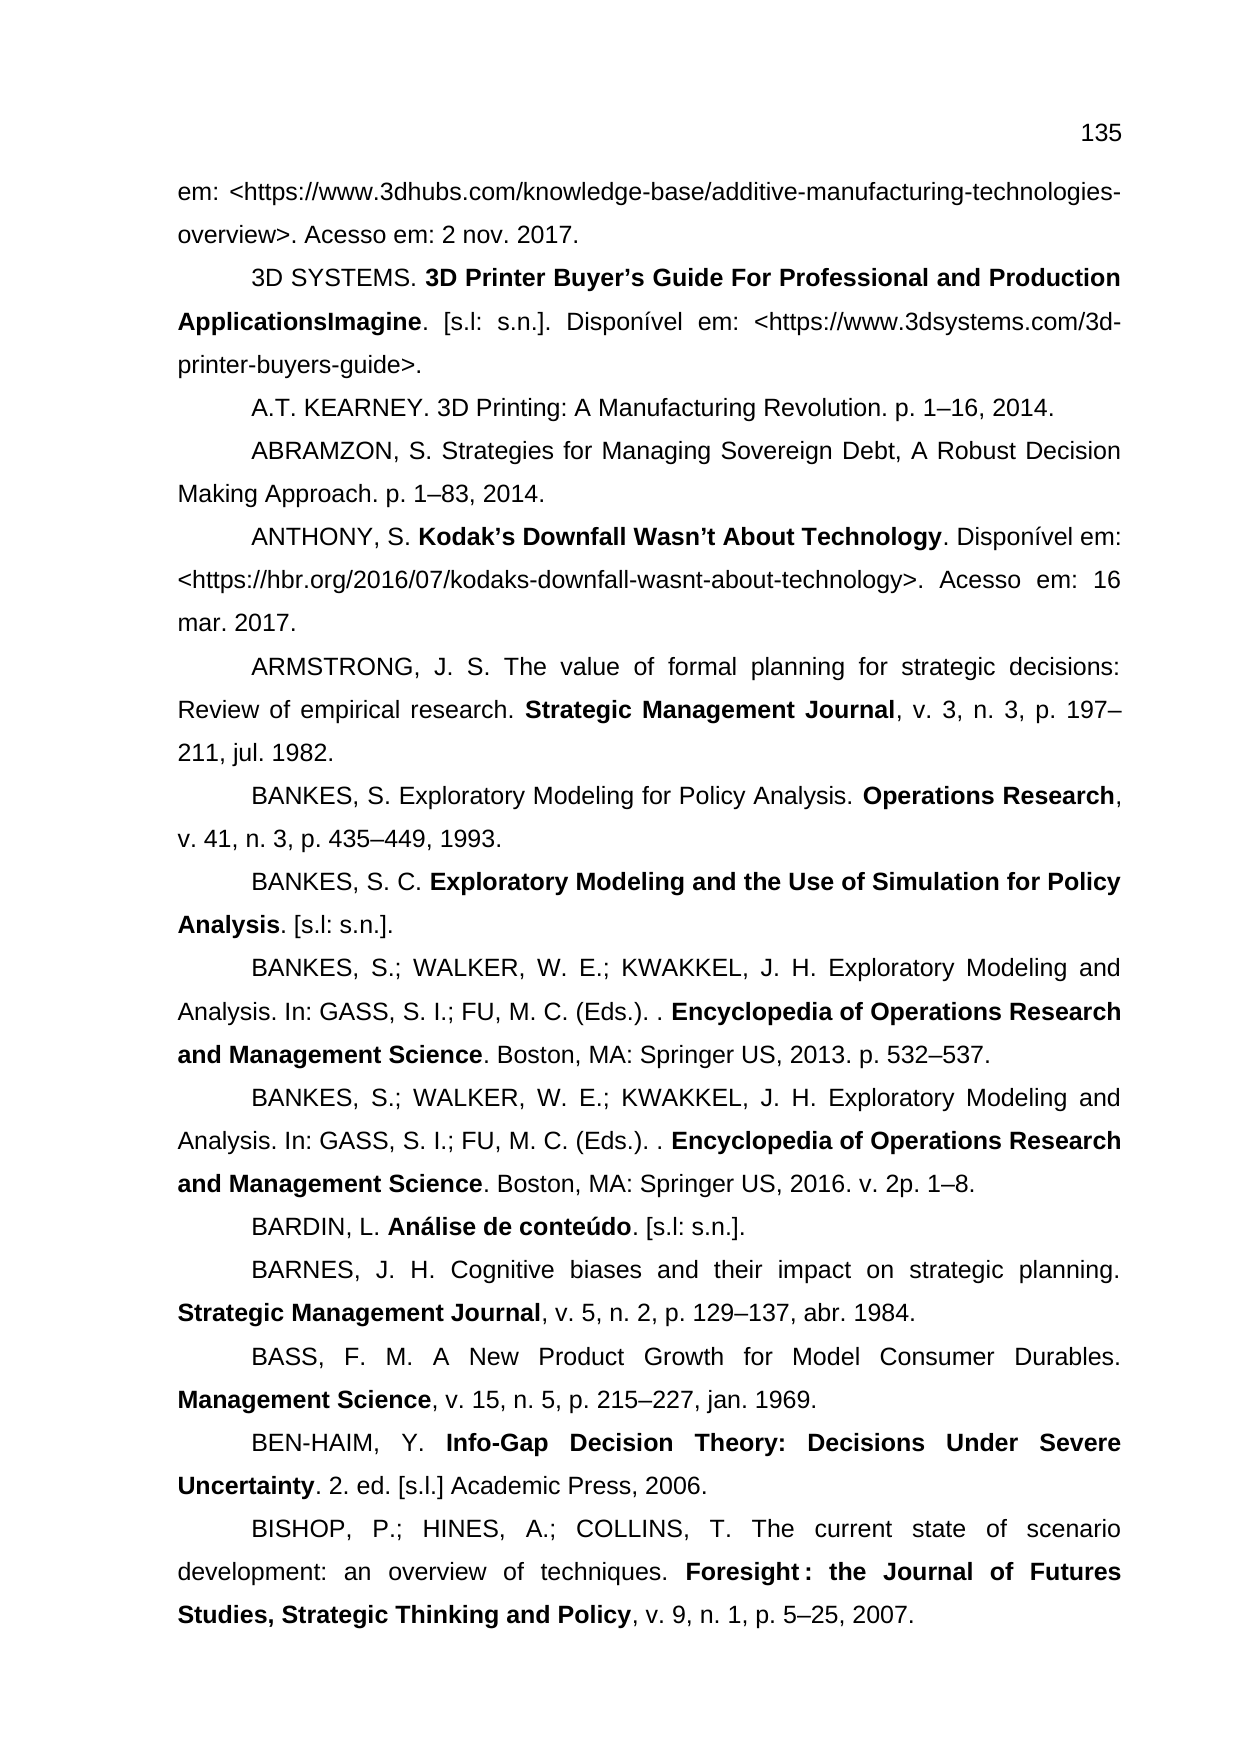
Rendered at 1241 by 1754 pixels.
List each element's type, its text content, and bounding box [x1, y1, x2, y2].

text 3D SYSTEMS. 3D Printer Buyer’s Guide For Professional and Production ApplicationsImagine. [s.l: s.n.]. Disponível em: <https://www.3dsystems.com/3d-printer-buyers-guide>. [177, 263, 1122, 378]
text BASS, F. M. A New Product Growth for Model Consumer Durables. Management Science, v. 15, n. 5, p. 215–227, jan. 1969. [177, 1342, 1122, 1413]
text BARDIN, L. Análise de conteúdo. [s.l: s.n.]. [177, 1212, 1122, 1241]
text ABRAMZON, S. Strategies for Managing Sovereign Debt, A Robust Decision Making Approach. p. 1–83, 2014. [177, 436, 1122, 508]
text BANKES, S.; WALKER, W. E.; KWAKKEL, J. H. Exploratory Modeling and Analysis. In: GASS, S. I.; FU, M. C. (Eds.). . Encyclopedia of Operations Research and Management Science. Boston, MA: Springer US, 2016. v. 2p. 1–8. [177, 1083, 1122, 1198]
text A.T. KEARNEY. 3D Printing: A Manufacturing Revolution. p. 1–16, 2014. [177, 393, 1122, 422]
text ANTHONY, S. Kodak’s Downfall Wasn’t About Technology. Disponível em: <https://hbr.org/2016/07/kodaks-downfall-wasnt-about-technology>. Acesso em: 16 mar. 2017. [177, 522, 1122, 637]
text BANKES, S. Exploratory Modeling for Policy Analysis. Operations Research, v. 41, n. 3, p. 435–449, 1993. [177, 781, 1122, 853]
text BEN-HAIM, Y. Info-Gap Decision Theory: Decisions Under Severe Uncertainty. 2. ed. [s.l.] Academic Press, 2006. [177, 1428, 1122, 1500]
text BANKES, S.; WALKER, W. E.; KWAKKEL, J. H. Exploratory Modeling and Analysis. In: GASS, S. I.; FU, M. C. (Eds.). . Encyclopedia of Operations Research and Management Science. Boston, MA: Springer US, 2013. p. 532–537. [177, 953, 1122, 1068]
text BARNES, J. H. Cognitive biases and their impact on strategic planning. Strategic Management Journal, v. 5, n. 2, p. 129–137, abr. 1984. [177, 1255, 1122, 1327]
text BISHOP, P.; HINES, A.; COLLINS, T. The current state of scenario development: an overview of techniques. Foresight : the Journal of Futures Studies, Strategic Thinking and Policy, v. 9, n. 1, p. 5–25, 2007. [177, 1514, 1122, 1629]
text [177, 177, 1122, 249]
text BANKES, S. C. Exploratory Modeling and the Use of Simulation for Policy Analysis. [s.l: s.n.]. [177, 867, 1122, 939]
text ARMSTRONG, J. S. The value of formal planning for strategic decisions: Review of empirical research. Strategic Management Journal, v. 3, n. 3, p. 197–211, jul. 1982. [177, 652, 1122, 767]
